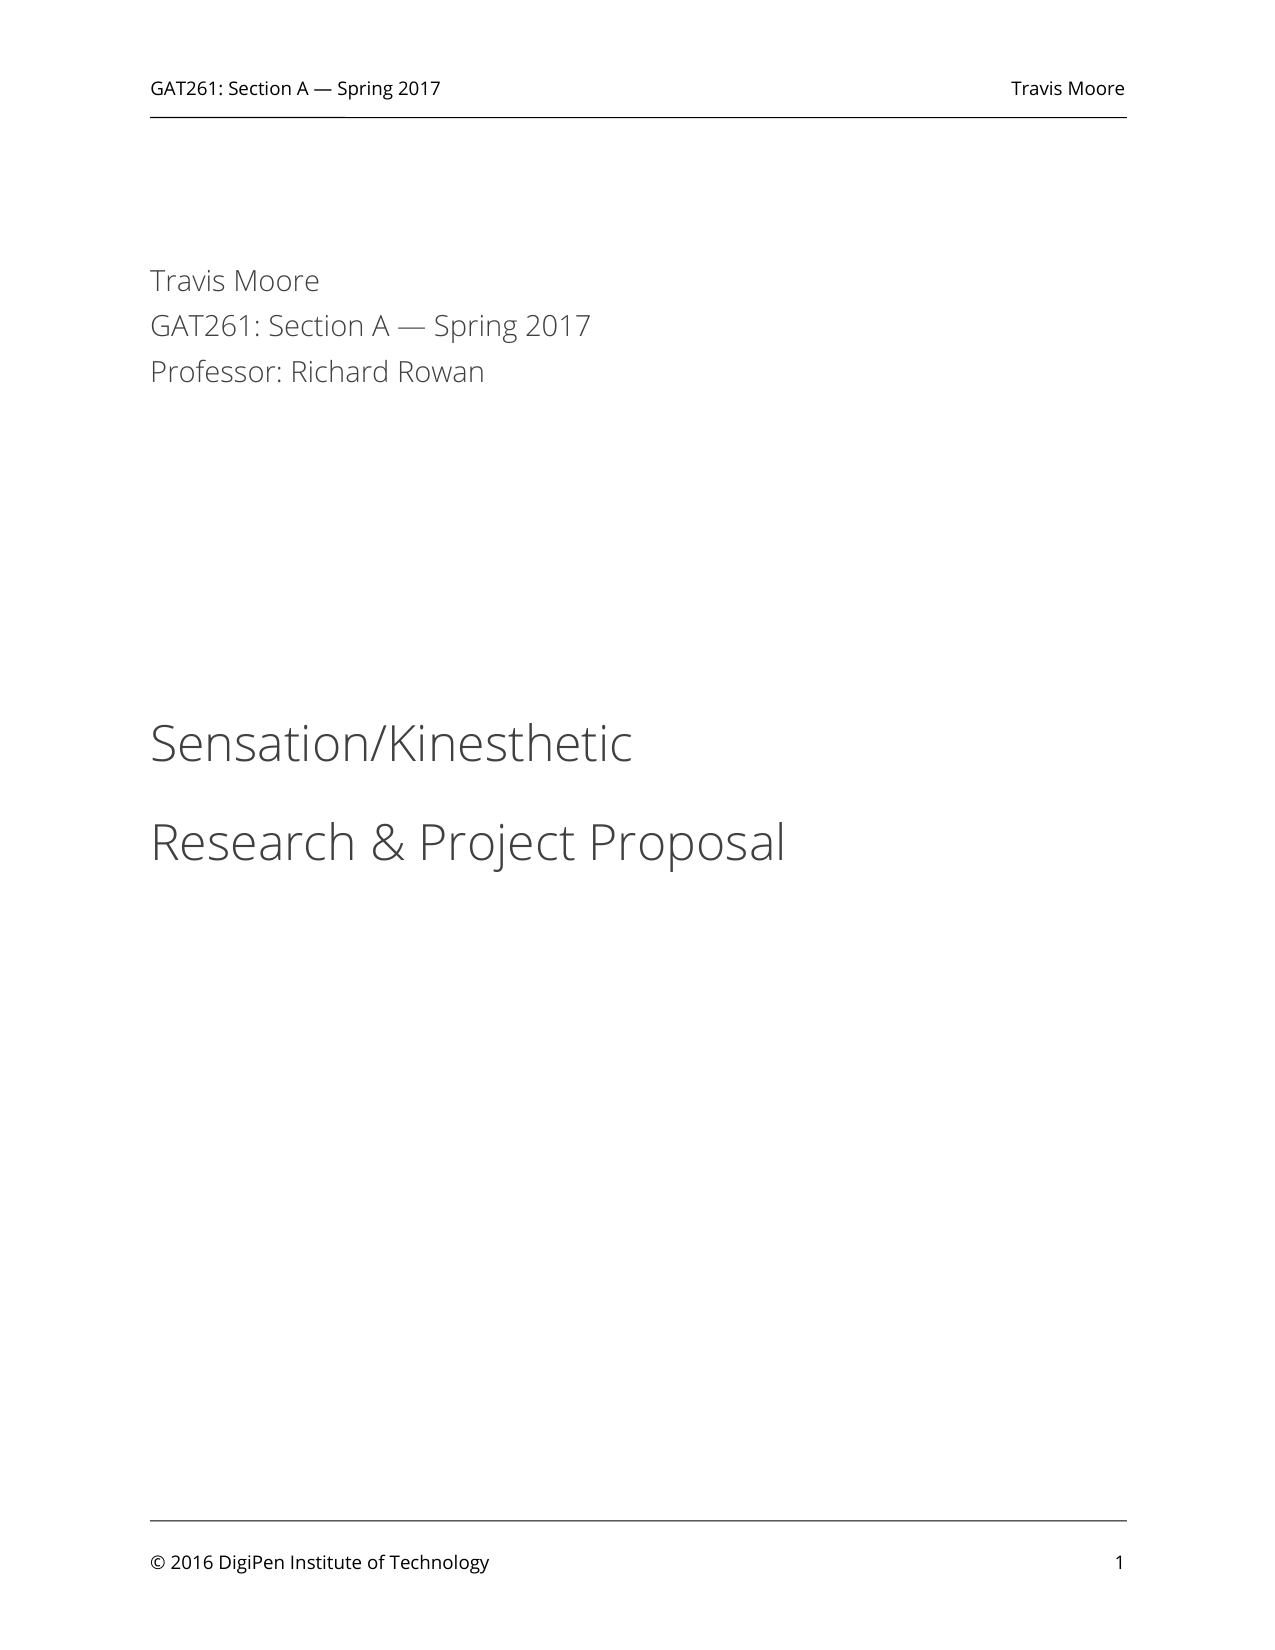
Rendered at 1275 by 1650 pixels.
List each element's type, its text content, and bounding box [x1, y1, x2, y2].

text GAT261: Section A — Spring 2017 [150, 305, 1125, 345]
text Professor: Richard Rowan [150, 351, 1125, 391]
text Travis Moore [150, 260, 1125, 299]
text Sensation/Kinesthetic [150, 708, 1125, 776]
text Research & Project Proposal [150, 807, 1125, 875]
